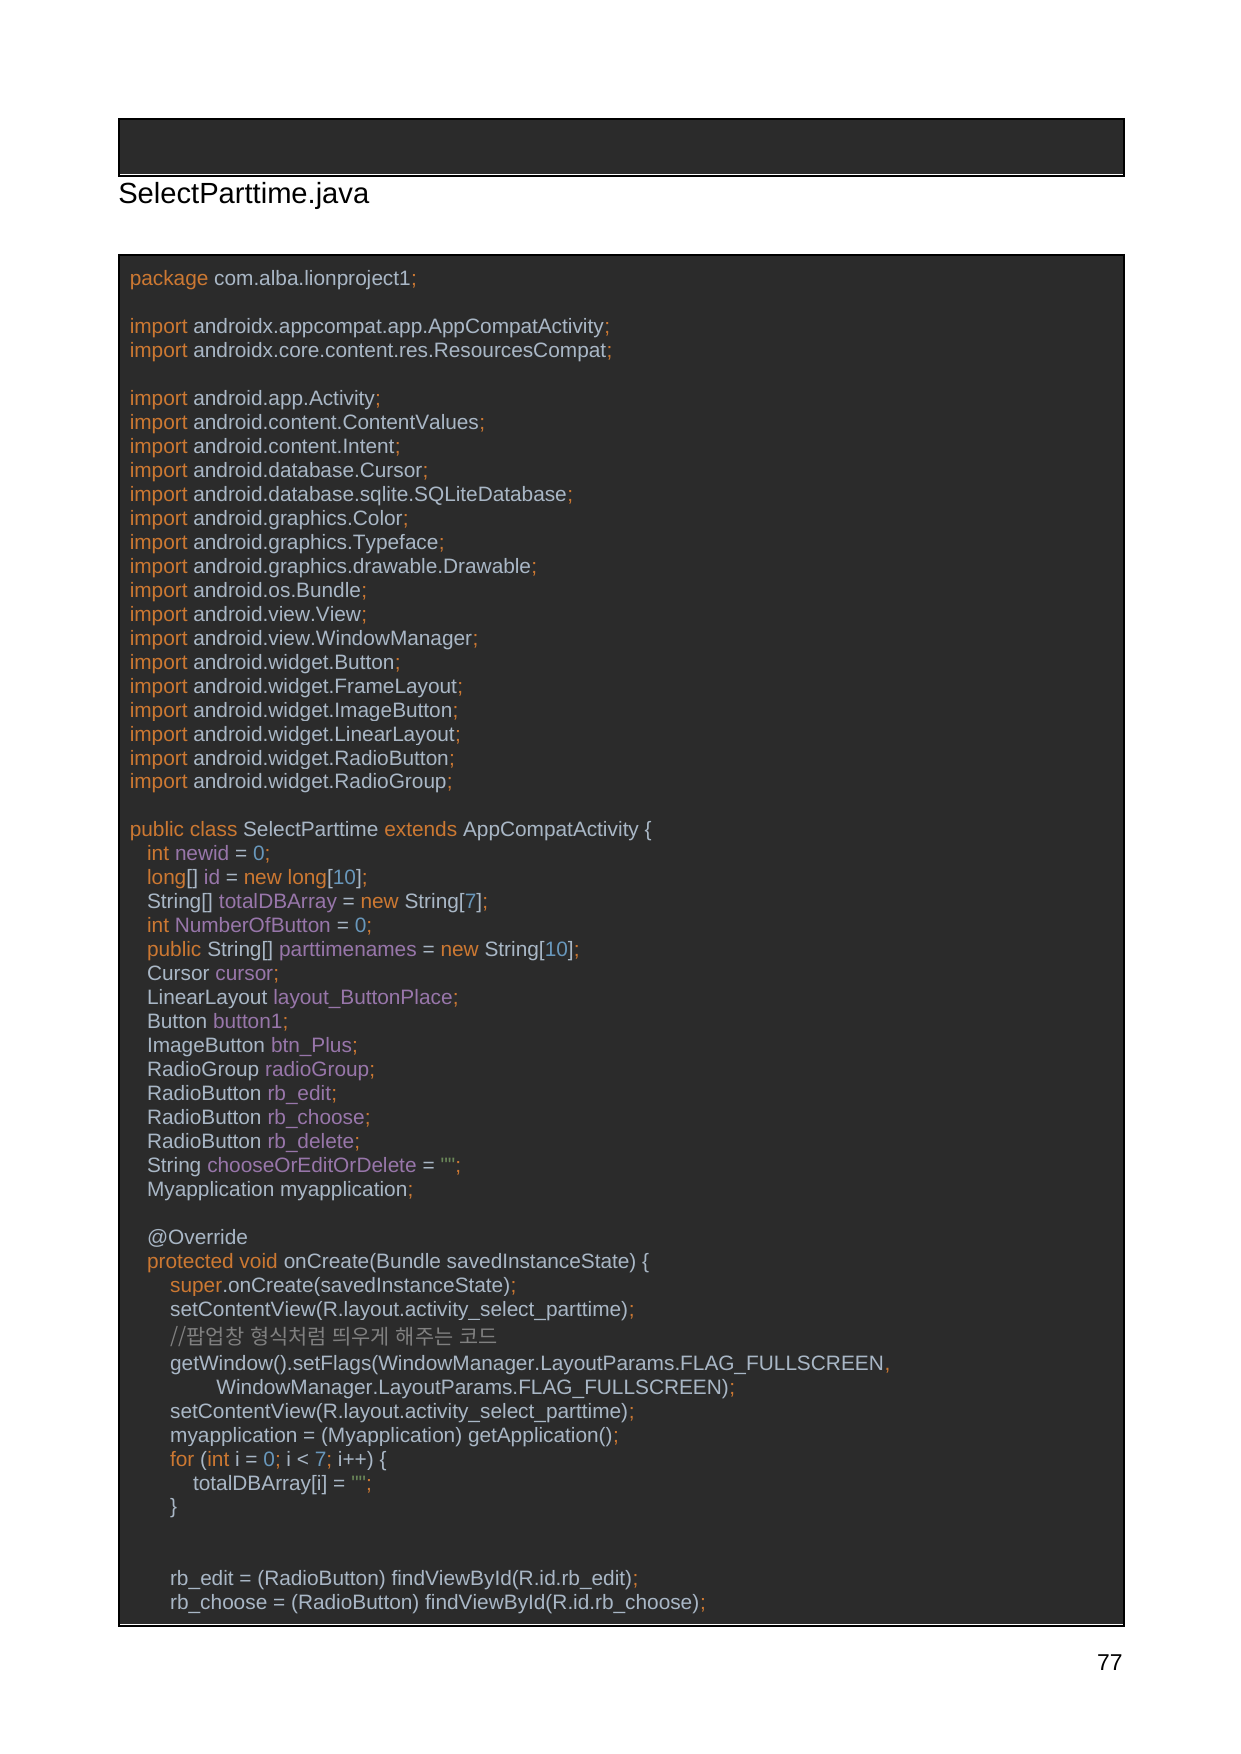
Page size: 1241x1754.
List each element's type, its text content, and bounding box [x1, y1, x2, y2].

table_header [120, 256, 1123, 1624]
text SelectParttime.java [118, 177, 1122, 210]
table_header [120, 120, 1123, 174]
